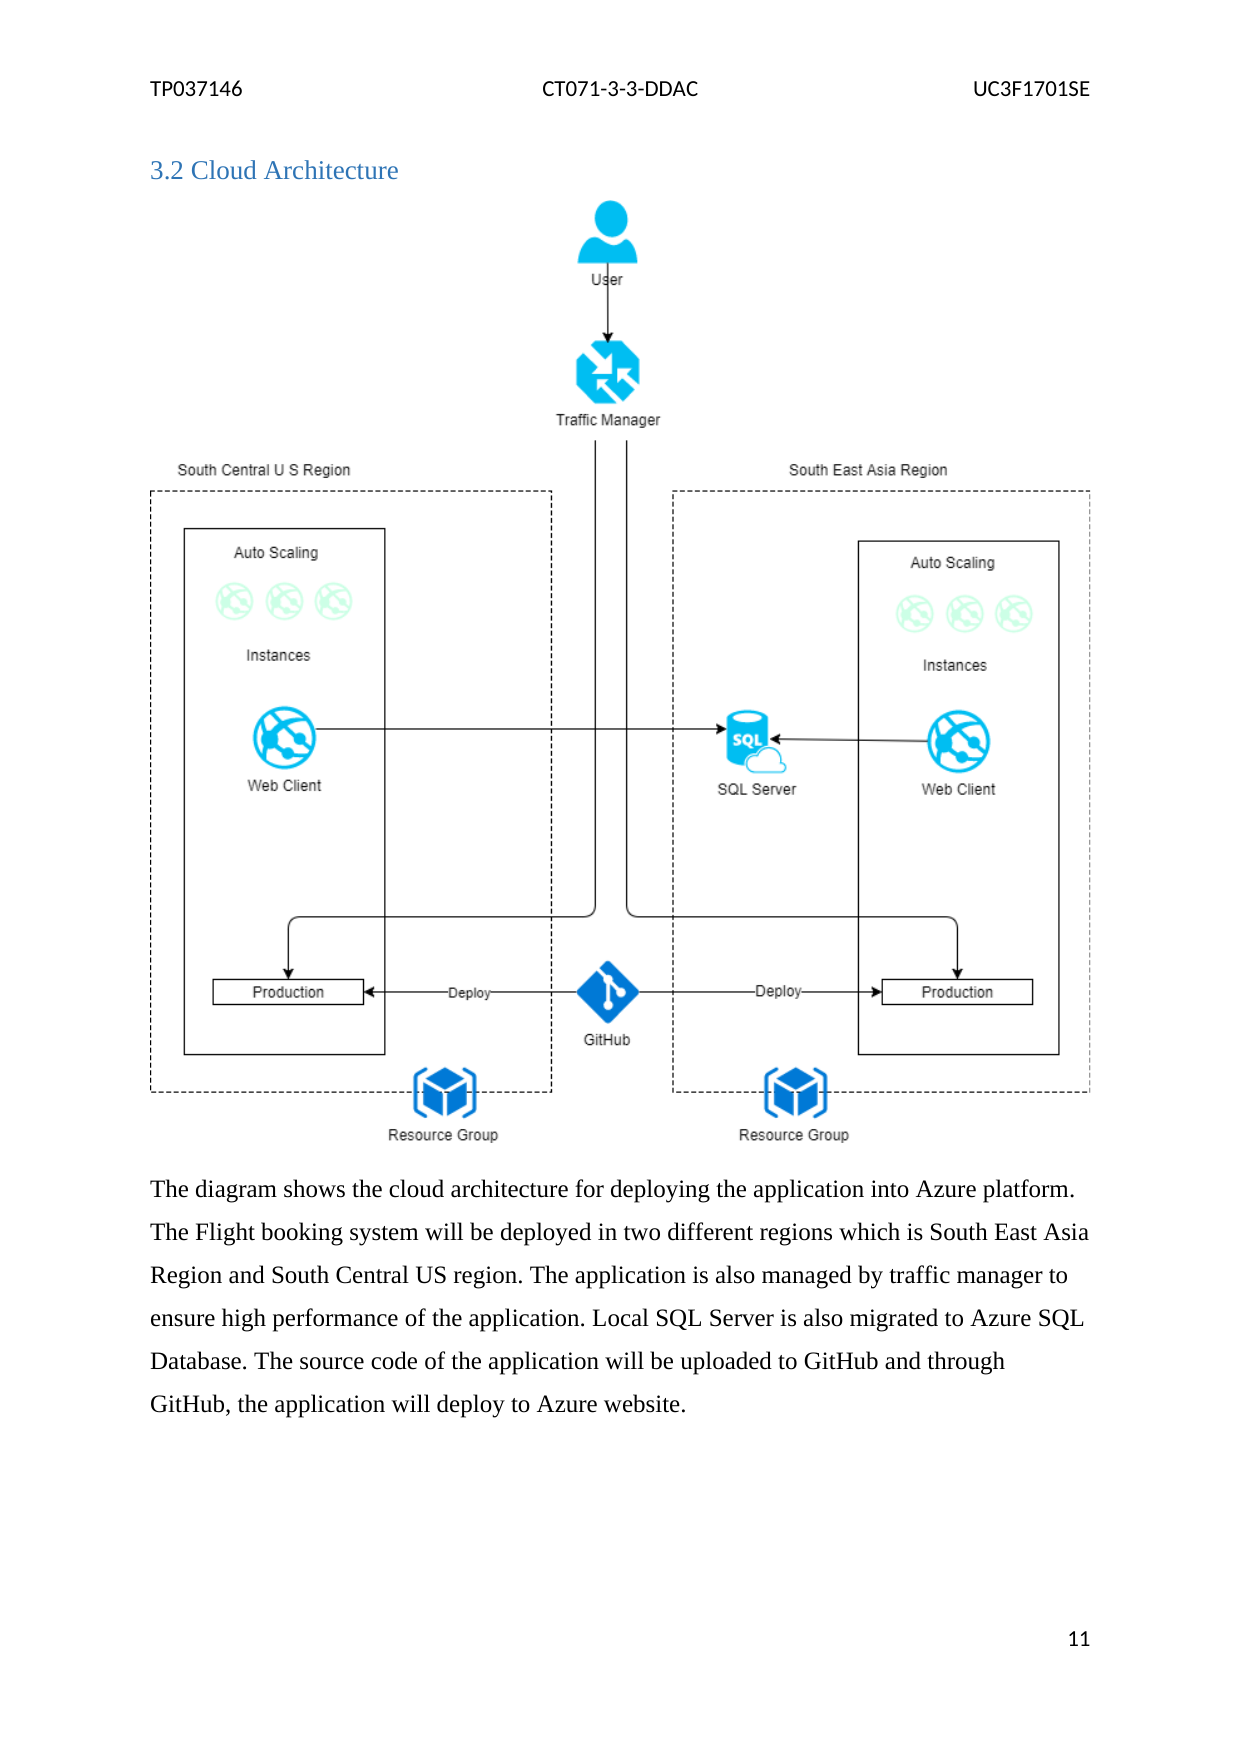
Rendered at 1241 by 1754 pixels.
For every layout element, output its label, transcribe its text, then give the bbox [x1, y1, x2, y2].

text The diagram shows the cloud architecture for deploying the application into Azure platform. The Flight booking system will be deployed in two different regions which is South East Asia Region and South Central US region. The application is also managed by traffic manager to ensure high performance of the application. Local SQL Server is also migrated to Azure SQL Database. The source code of the application will be uploaded to GitHub and through GitHub, the application will deploy to Azure website. [150, 1174, 1090, 1418]
subtitle 3.2 Cloud Architecture [150, 154, 1090, 185]
picture [150, 200, 1091, 1143]
